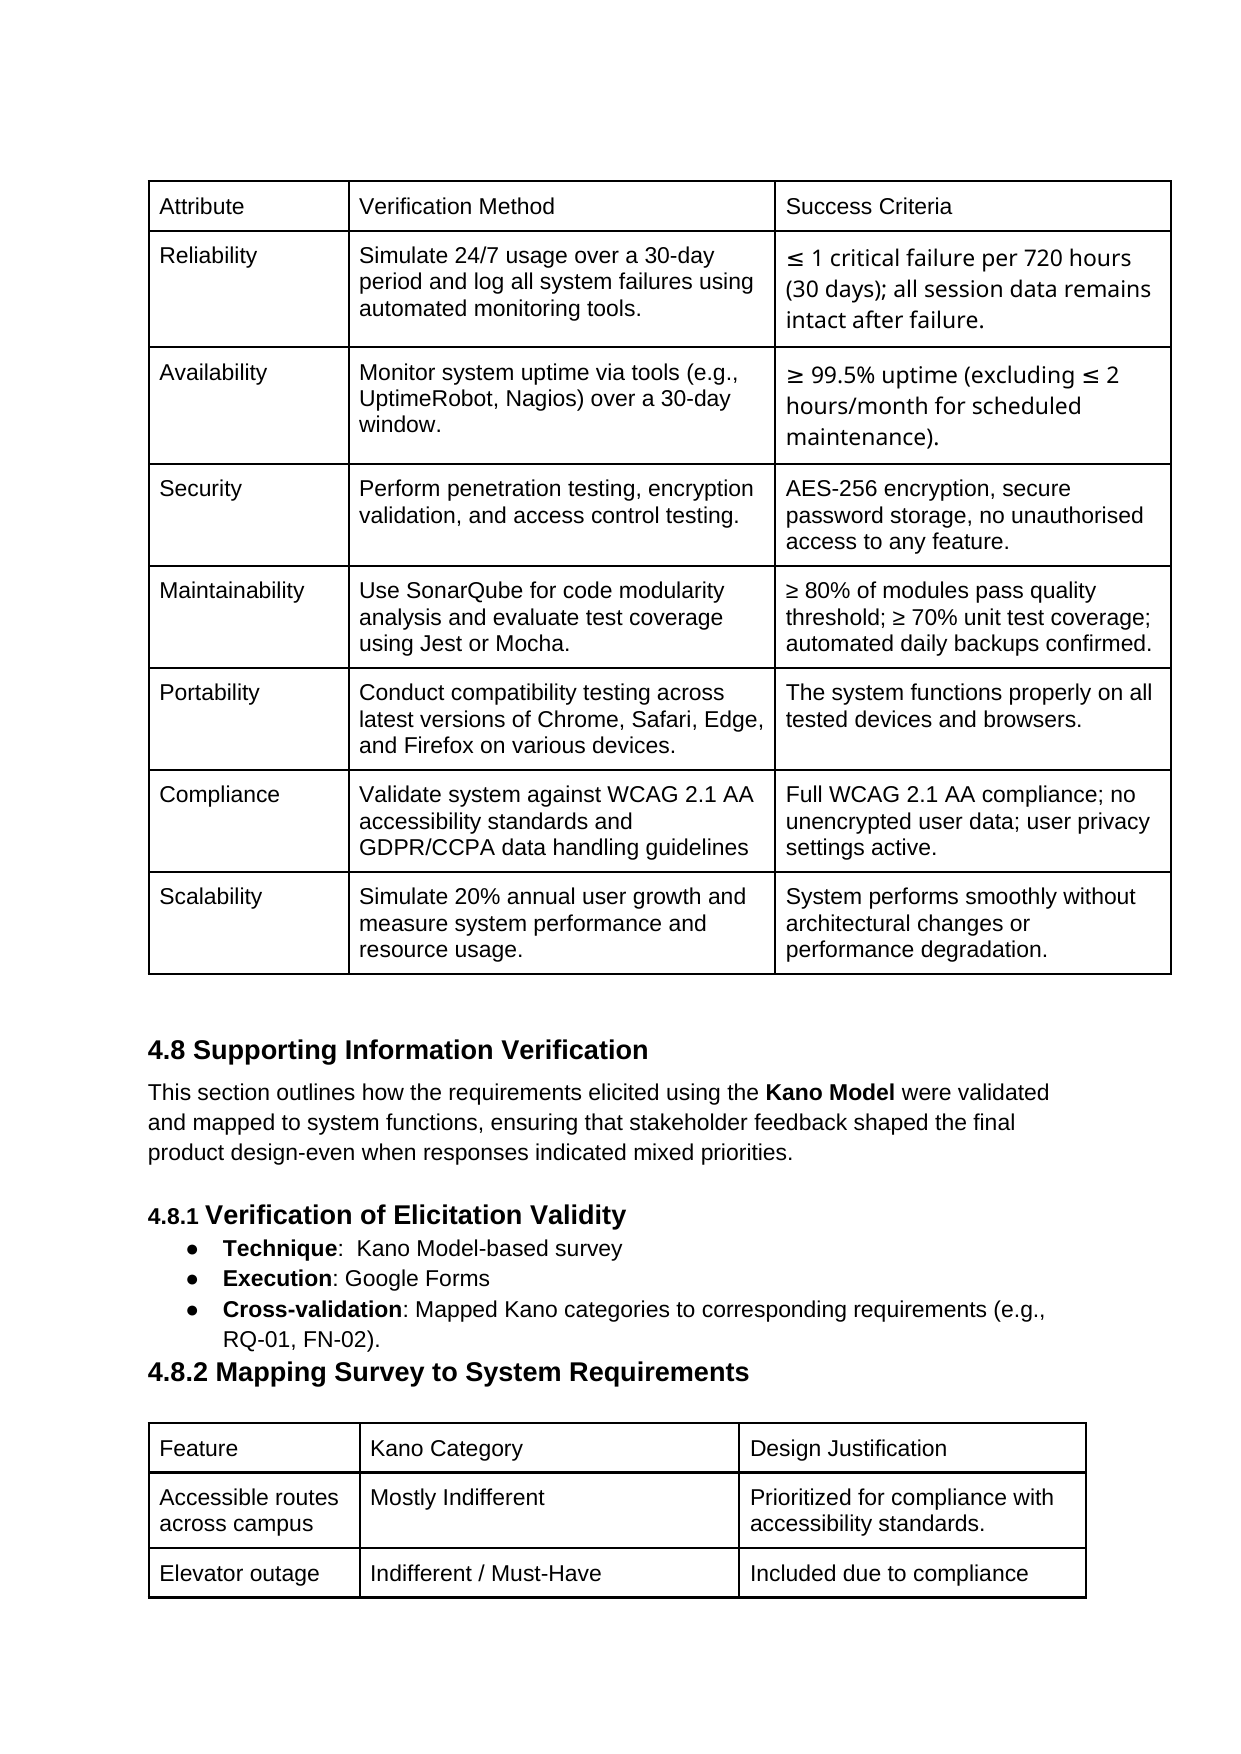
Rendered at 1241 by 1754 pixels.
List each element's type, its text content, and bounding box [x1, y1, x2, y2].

table_cell Availability [150, 348, 348, 463]
table_cell Perform penetration testing, encryption validation, and access control testing. [350, 465, 774, 565]
table_cell Simulate 24/7 usage over a 30-day period and log all system failures using automated monitoring tools. [350, 232, 774, 346]
table_cell Security [150, 465, 348, 565]
text 4.8.1 Verification of Elicitation Validity [148, 1199, 1090, 1231]
text 4.8.2 Mapping Survey to System Requirements [148, 1356, 1090, 1387]
table_cell Use SonarQube for code modularity analysis and evaluate test coverage using Jest or Mocha. [350, 567, 774, 667]
table_cell Prioritized for compliance with accessibility standards. [740, 1474, 1085, 1547]
table_header Verification Method [350, 182, 774, 229]
subtitle 4.8 Supporting Information Verification [148, 1034, 1090, 1065]
list Cross-validation: Mapped Kano categories to corresponding requirements (e.g., RQ-01, FN-02). [185, 1296, 1090, 1352]
table_header Design Justification [740, 1424, 1085, 1471]
table_cell Mostly Indifferent [361, 1474, 738, 1547]
table_cell Reliability [150, 232, 348, 346]
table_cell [740, 1549, 1085, 1596]
table_cell Portability [150, 669, 348, 769]
table_header Kano Category [361, 1424, 738, 1471]
table_cell The system functions properly on all tested devices and browsers. [776, 669, 1170, 769]
table_header Success Criteria [776, 182, 1170, 229]
list Execution: Google Forms [185, 1265, 1090, 1292]
table_header Feature [150, 1424, 359, 1471]
table_header Attribute [150, 182, 348, 229]
table_cell Conduct compatibility testing across latest versions of Chrome, Safari, Edge, and Firefox on various devices. [350, 669, 774, 769]
table_cell Validate system against WCAG 2.1 AA accessibility standards and GDPR/CCPA data handling guidelines [350, 771, 774, 871]
list Technique: Kano Model-based survey [185, 1235, 1090, 1262]
table_cell Maintainability [150, 567, 348, 667]
table_cell Simulate 20% annual user growth and measure system performance and resource usage. [350, 873, 774, 973]
table_cell Monitor system uptime via tools (e.g., UptimeRobot, Nagios) over a 30-day window. [350, 348, 774, 463]
table_cell Scalability [150, 873, 348, 973]
table_cell Compliance [150, 771, 348, 871]
text This section outlines how the requirements elicited using the Kano Model were validated and mapped to system functions, ensuring that stakeholder feedback shaped the final product design-even when responses indicated mixed priorities. [148, 1078, 1090, 1165]
table_cell AES-256 encryption, secure password storage, no unauthorised access to any feature. [776, 465, 1170, 565]
table_cell ≥ 99.5% uptime (excluding ≤ 2 hours/month for scheduled maintenance). [776, 348, 1170, 463]
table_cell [361, 1549, 738, 1596]
table_cell System performs smoothly without architectural changes or performance degradation. [776, 873, 1170, 973]
table_cell ≤ 1 critical failure per 720 hours (30 days); all session data remains intact after failure. [776, 232, 1170, 346]
table_cell Full WCAG 2.1 AA compliance; no unencrypted user data; user privacy settings active. [776, 771, 1170, 871]
table_cell Accessible routes across campus [150, 1474, 359, 1547]
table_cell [150, 1549, 359, 1596]
table_cell ≥ 80% of modules pass quality threshold; ≥ 70% unit test coverage; automated daily backups confirmed. [776, 567, 1170, 667]
